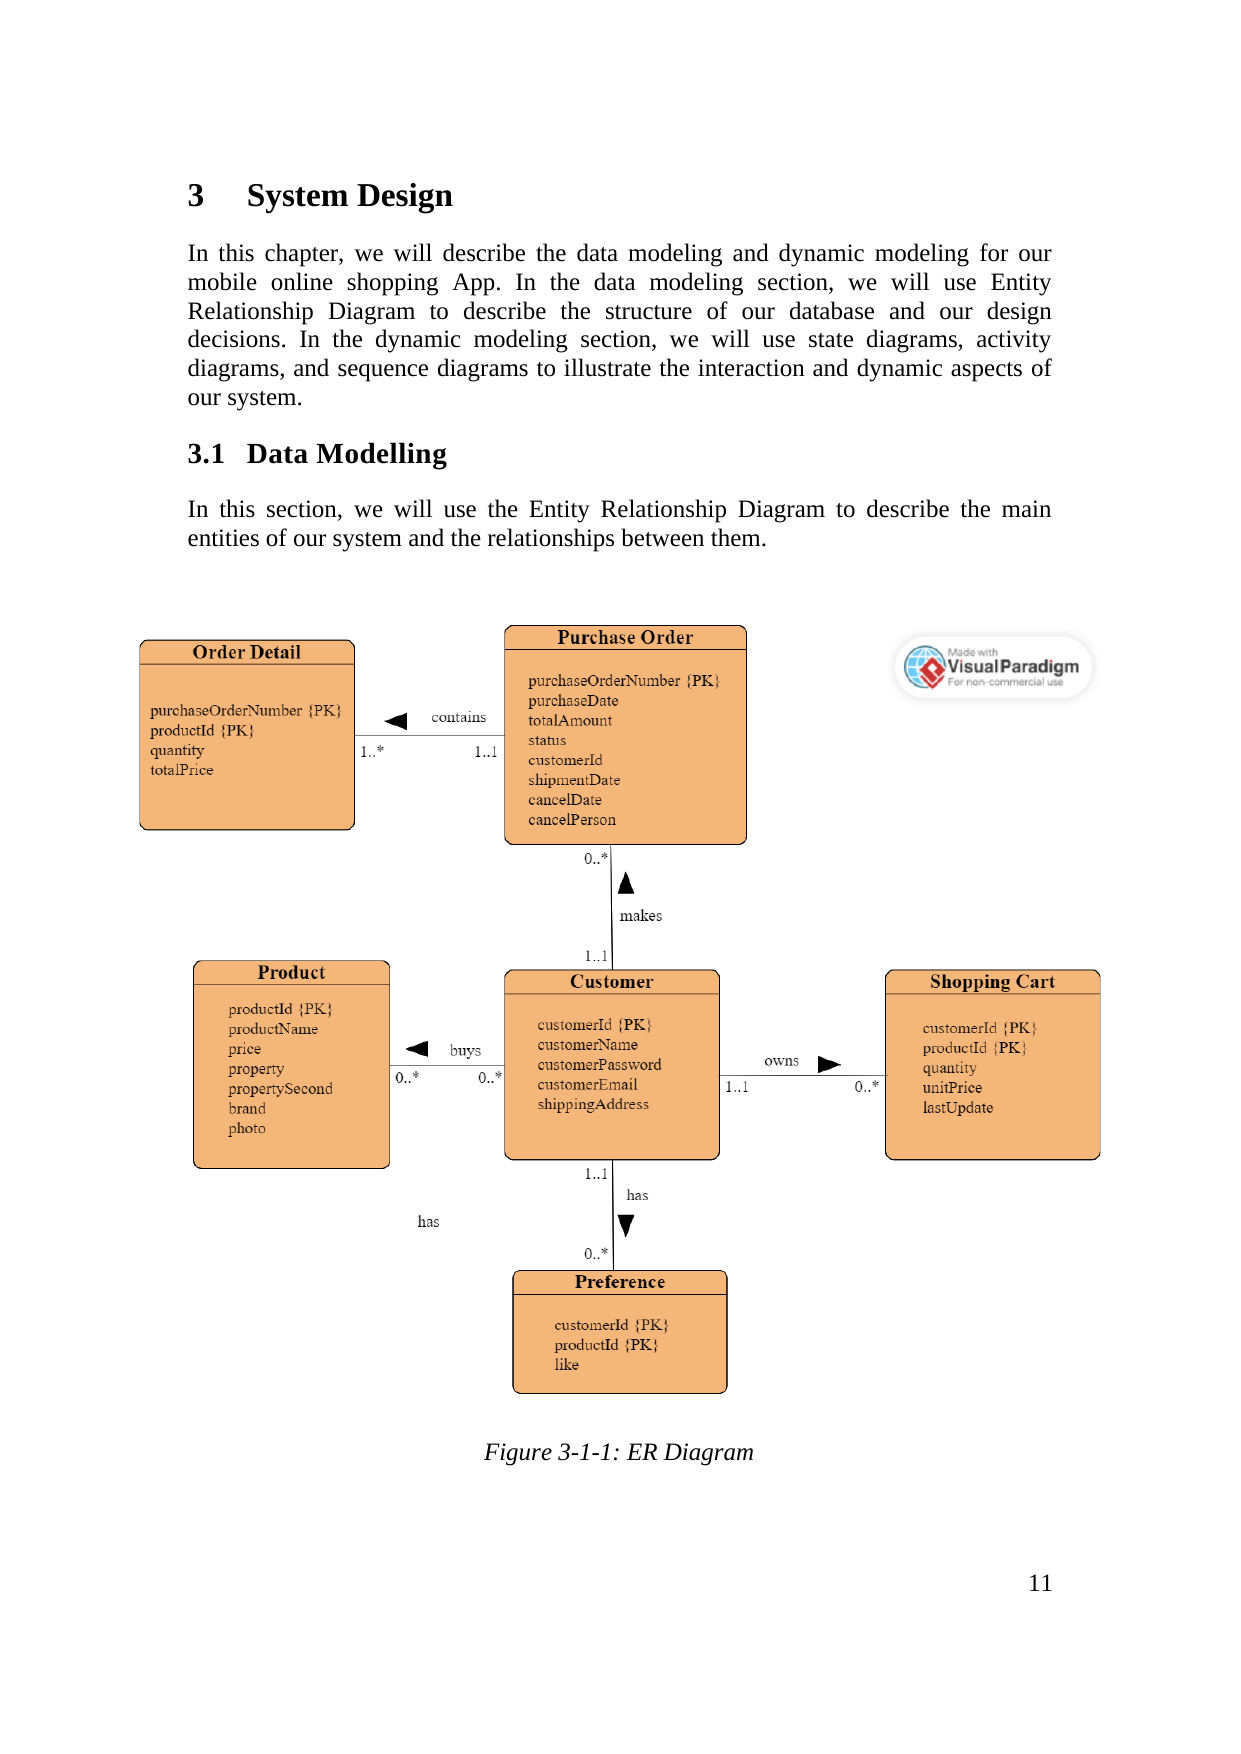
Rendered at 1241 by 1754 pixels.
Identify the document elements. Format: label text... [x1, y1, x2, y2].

picture [139, 625, 1101, 1396]
text In this chapter, we will describe the data modeling and dynamic modeling for our mobile online shopping App. In the data modeling section, we will use Entity Relationship Diagram to describe the structure of our database and our design decisions. In the dynamic modeling section, we will use state diagrams, activity diagrams, and sequence diagrams to illustrate the interaction and dynamic aspects of our system. [187, 238, 1053, 411]
text In this section, we will use the Entity Relationship Diagram to describe the main entities of our system and the relationships between them. [187, 494, 1053, 552]
subtitle System Design [187, 175, 1053, 213]
subtitle Data Modelling [187, 436, 1053, 469]
text Figure 3-1-1: ER Diagram [187, 1437, 1053, 1466]
